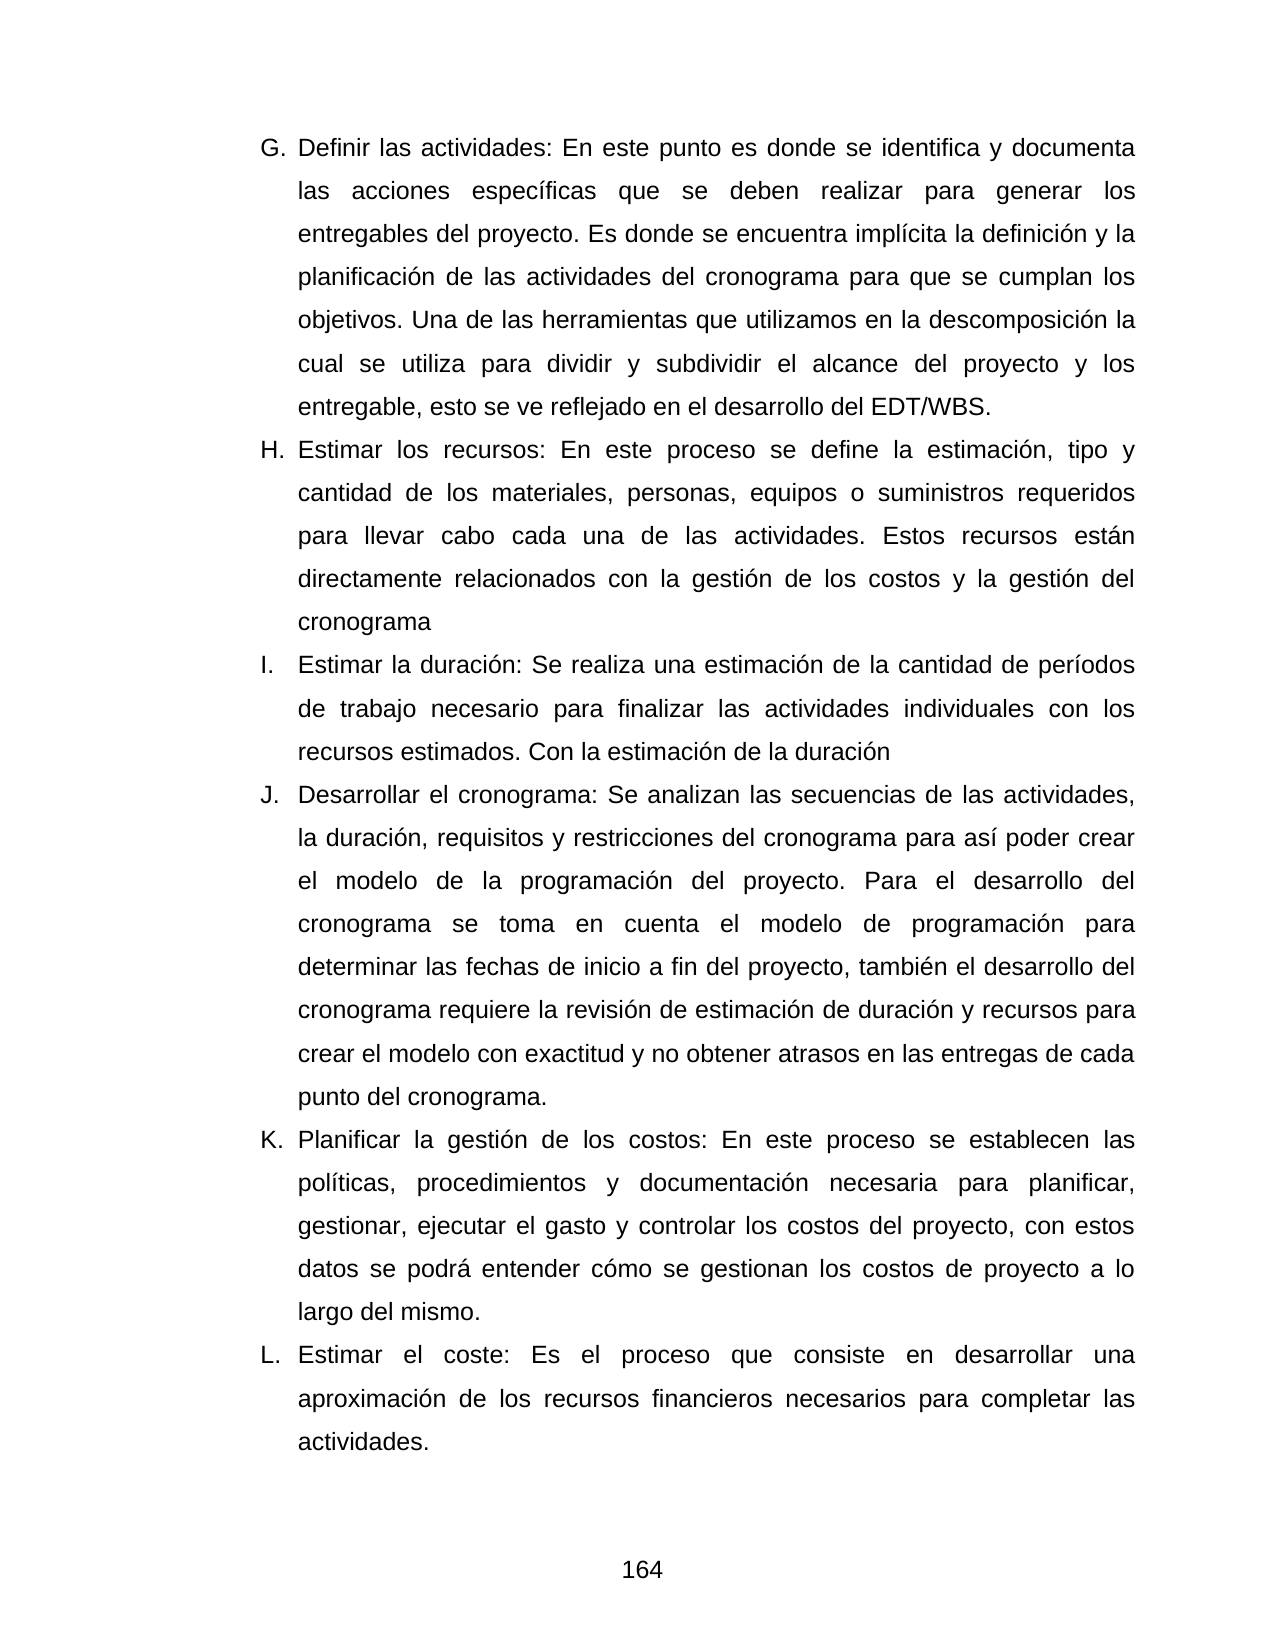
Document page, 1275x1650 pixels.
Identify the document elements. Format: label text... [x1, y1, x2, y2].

list Estimar la duración: Se realiza una estimación de la cantidad de períodos de trabajo necesario para finalizar las actividades individuales con los recursos estimados. Con la estimación de la duración [260, 650, 1137, 765]
list Definir las actividades: En este punto es donde se identifica y documenta las acciones específicas que se deben realizar para generar los entregables del proyecto. Es donde se encuentra implícita la definición y la planificación de las actividades del cronograma para que se cumplan los objetivos. Una de las herramientas que utilizamos en la descomposición la cual se utiliza para dividir y subdividir el alcance del proyecto y los entregable, esto se ve reflejado en el desarrollo del EDT/WBS. [260, 133, 1137, 420]
list Estimar los recursos: En este proceso se define la estimación, tipo y cantidad de los materiales, personas, equipos o suministros requeridos para llevar cabo cada una de las actividades. Estos recursos están directamente relacionados con la gestión de los costos y la gestión del cronograma [260, 435, 1137, 636]
list Desarrollar el cronograma: Se analizan las secuencias de las actividades, la duración, requisitos y restricciones del cronograma para así poder crear el modelo de la programación del proyecto. Para el desarrollo del cronograma se toma en cuenta el modelo de programación para determinar las fechas de inicio a fin del proyecto, también el desarrollo del cronograma requiere la revisión de estimación de duración y recursos para crear el modelo con exactitud y no obtener atrasos en las entregas de cada punto del cronograma. [260, 780, 1137, 1110]
list Planificar la gestión de los costos: En este proceso se establecen las políticas, procedimientos y documentación necesaria para planificar, gestionar, ejecutar el gasto y controlar los costos del proyecto, con estos datos se podrá entender cómo se gestionan los costos de proyecto a lo largo del mismo. [260, 1125, 1137, 1326]
list Estimar el coste: Es el proceso que consiste en desarrollar una aproximación de los recursos financieros necesarios para completar las actividades. [260, 1340, 1137, 1455]
